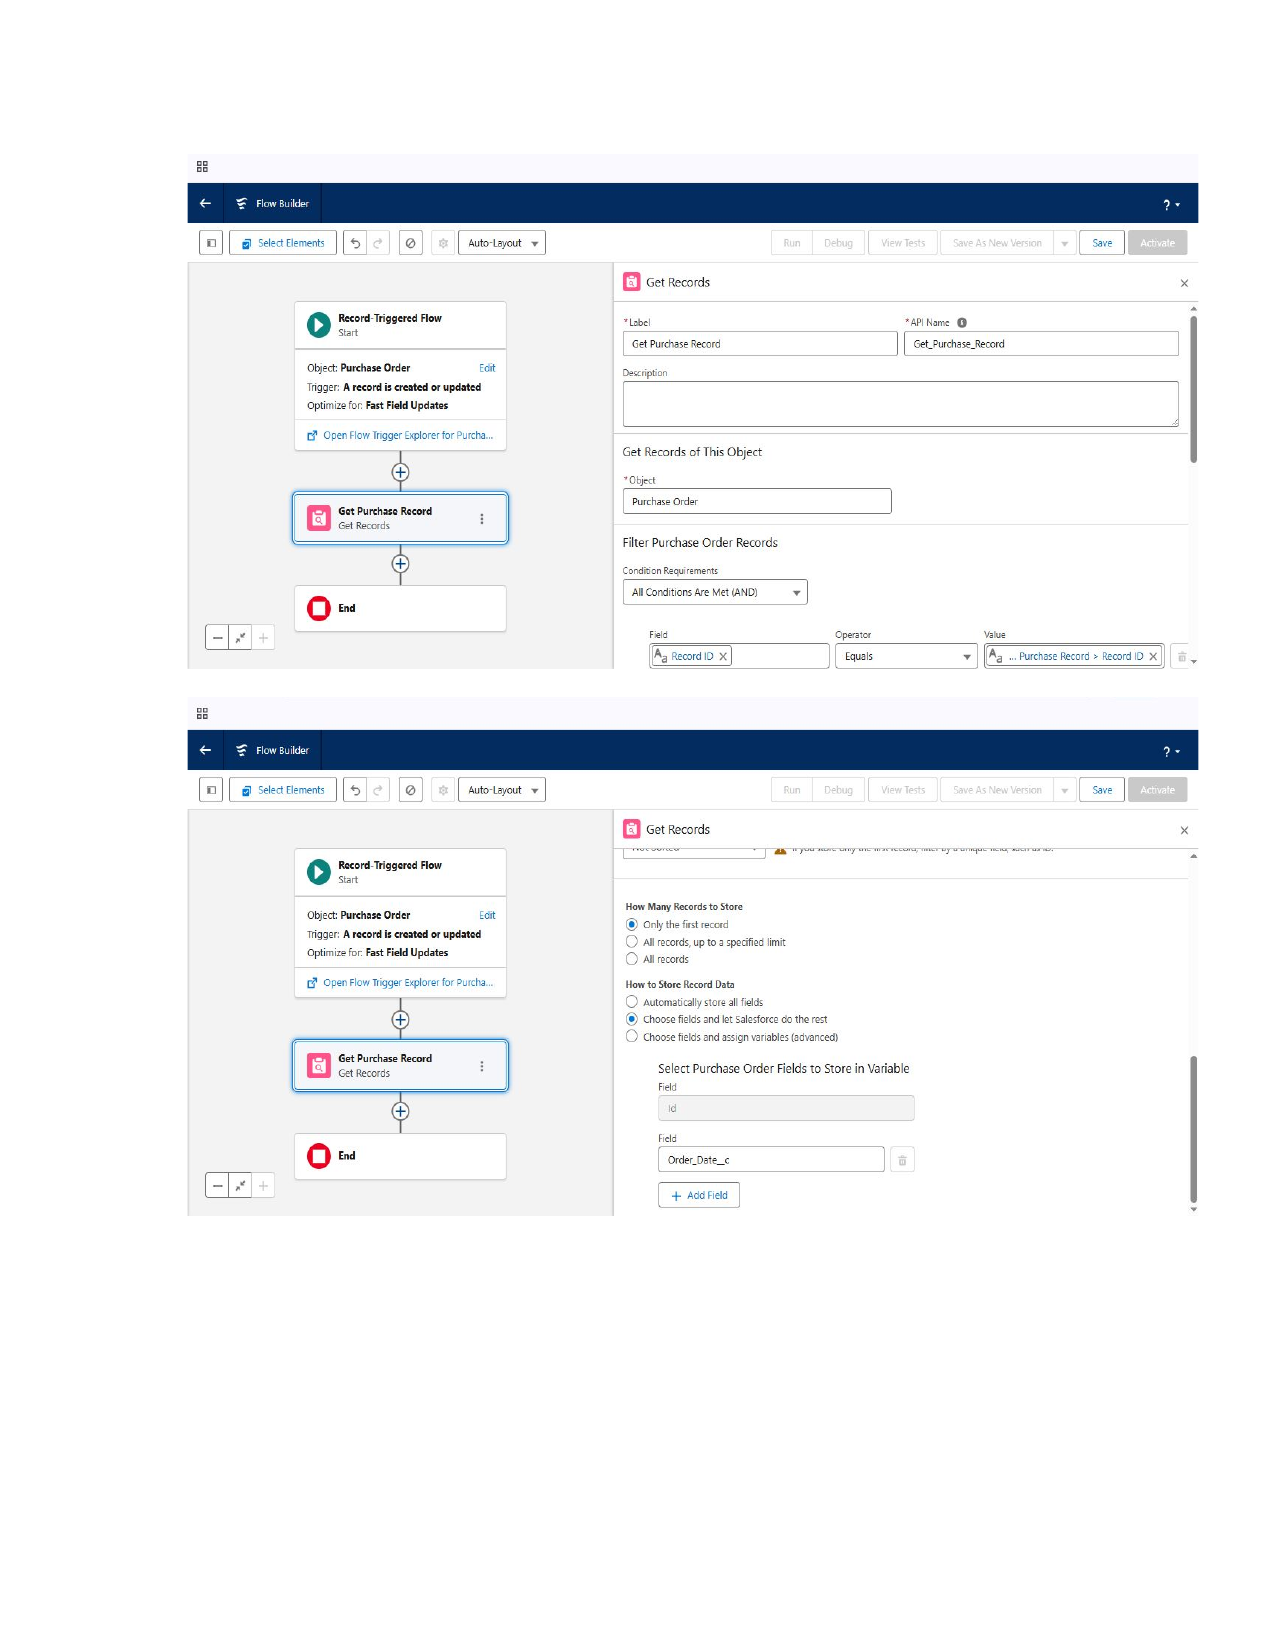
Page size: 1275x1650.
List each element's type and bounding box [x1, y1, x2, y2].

picture [187, 697, 1199, 1216]
picture [187, 154, 1199, 669]
